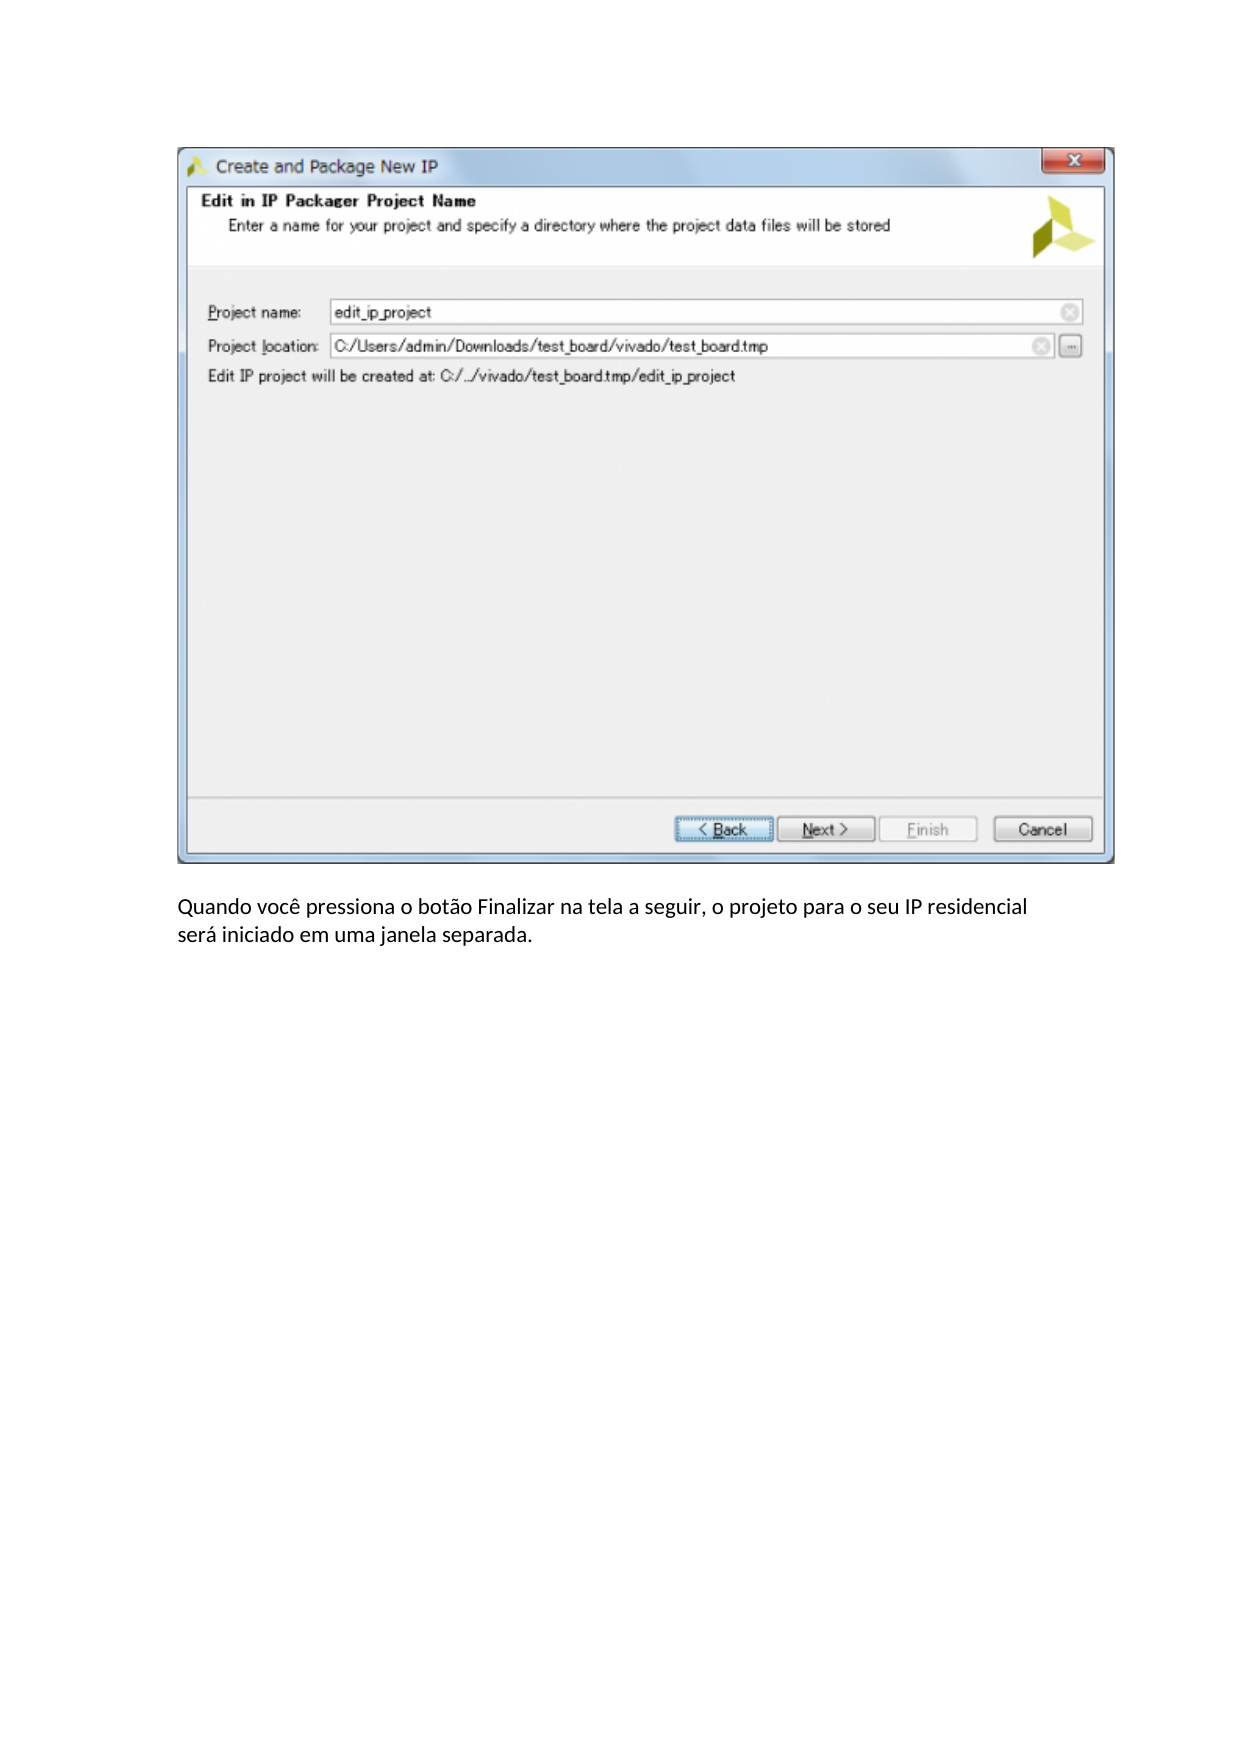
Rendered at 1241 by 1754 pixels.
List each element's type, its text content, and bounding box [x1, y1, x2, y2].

text Quando você pressiona o botão Finalizar na tela a seguir, o projeto para o seu IP residencial será iniciado em uma janela separada. [177, 892, 1063, 948]
picture [177, 147, 1115, 864]
